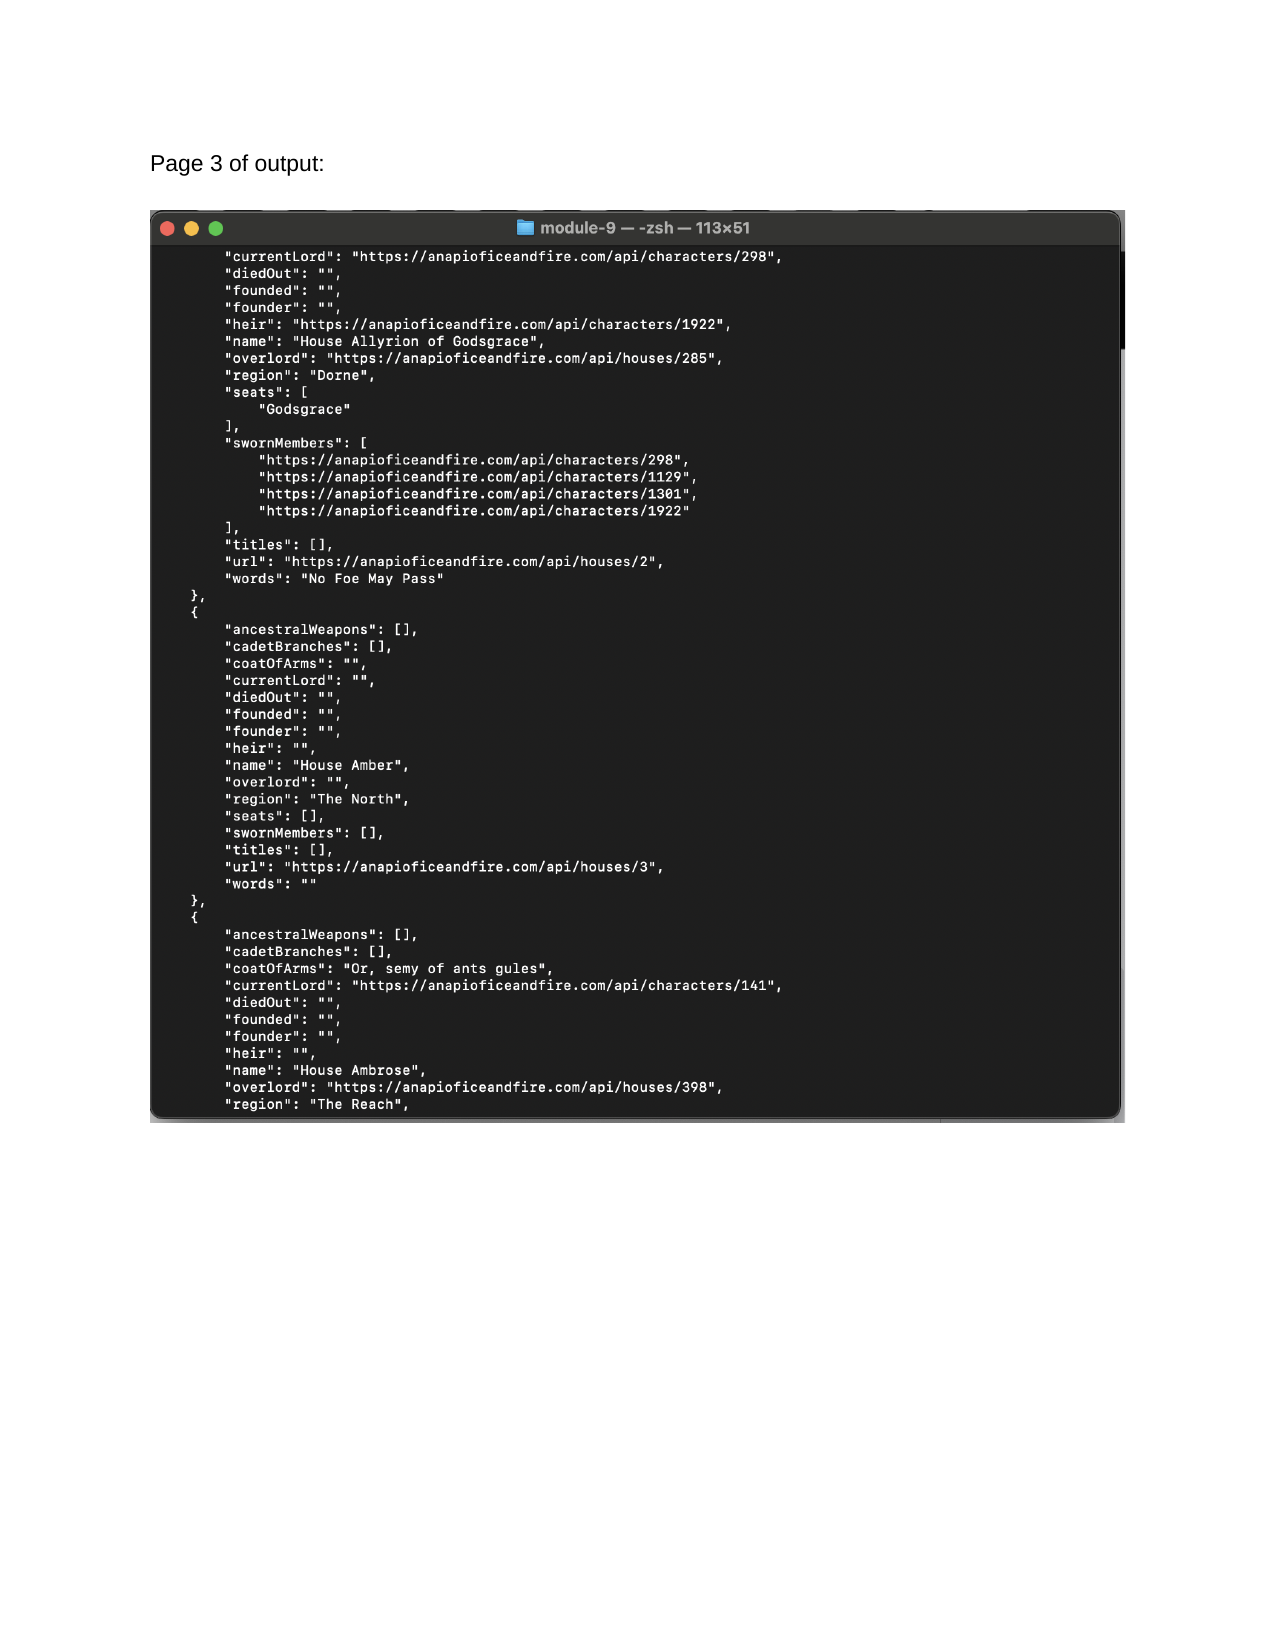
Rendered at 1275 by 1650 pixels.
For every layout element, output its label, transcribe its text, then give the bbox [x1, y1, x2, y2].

picture [150, 210, 1125, 1123]
text Page 3 of output: [150, 150, 1125, 176]
